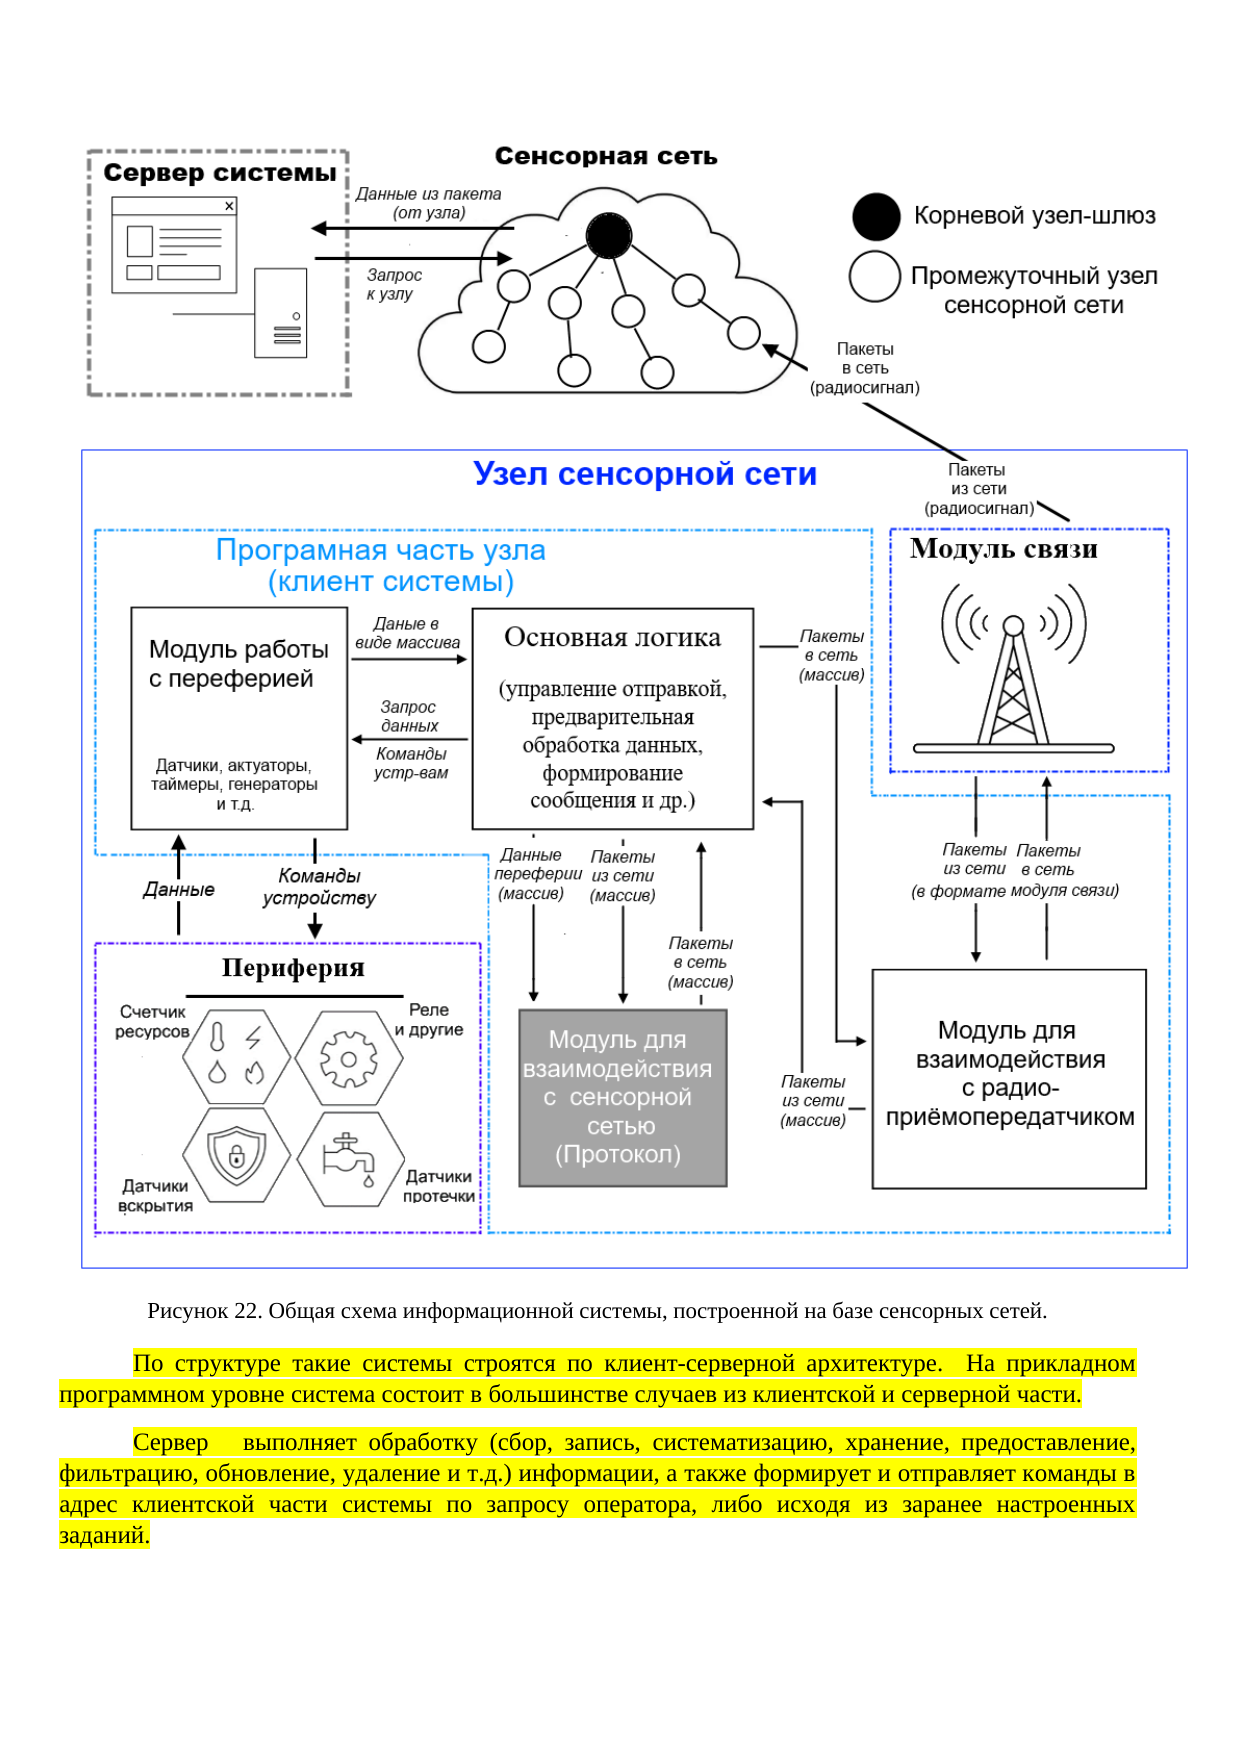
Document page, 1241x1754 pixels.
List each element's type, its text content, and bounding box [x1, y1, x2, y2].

text Рисунок 22. Общая схема информационной системы, построенной на базе сенсорных сетей. [59, 1297, 1137, 1323]
text По структуре такие системы строятся по клиент-серверной архитектуре. На прикладном программном уровне система состоит в большинстве случаев из клиентской и серверной части. [59, 1348, 1137, 1408]
text Сервер выполняет обработку (сбор, запись, систематизацию, хранение, предоставление, фильтрацию, обновление, удаление и т.д.) информации, а также формирует и отправляет команды в адрес клиентской части системы по запросу оператора, либо исходя из заранее настроенных заданий. [59, 1427, 1137, 1458]
picture [73, 106, 1194, 1278]
text Сервер выполняет обработку (сбор, запись, систематизацию, хранение, предоставление, фильтрацию, обновление, удаление и т.д.) информации, а также формирует и отправляет команды в адрес клиентской части системы по запросу оператора, либо исходя из заранее настроенных заданий. [59, 1518, 1137, 1549]
